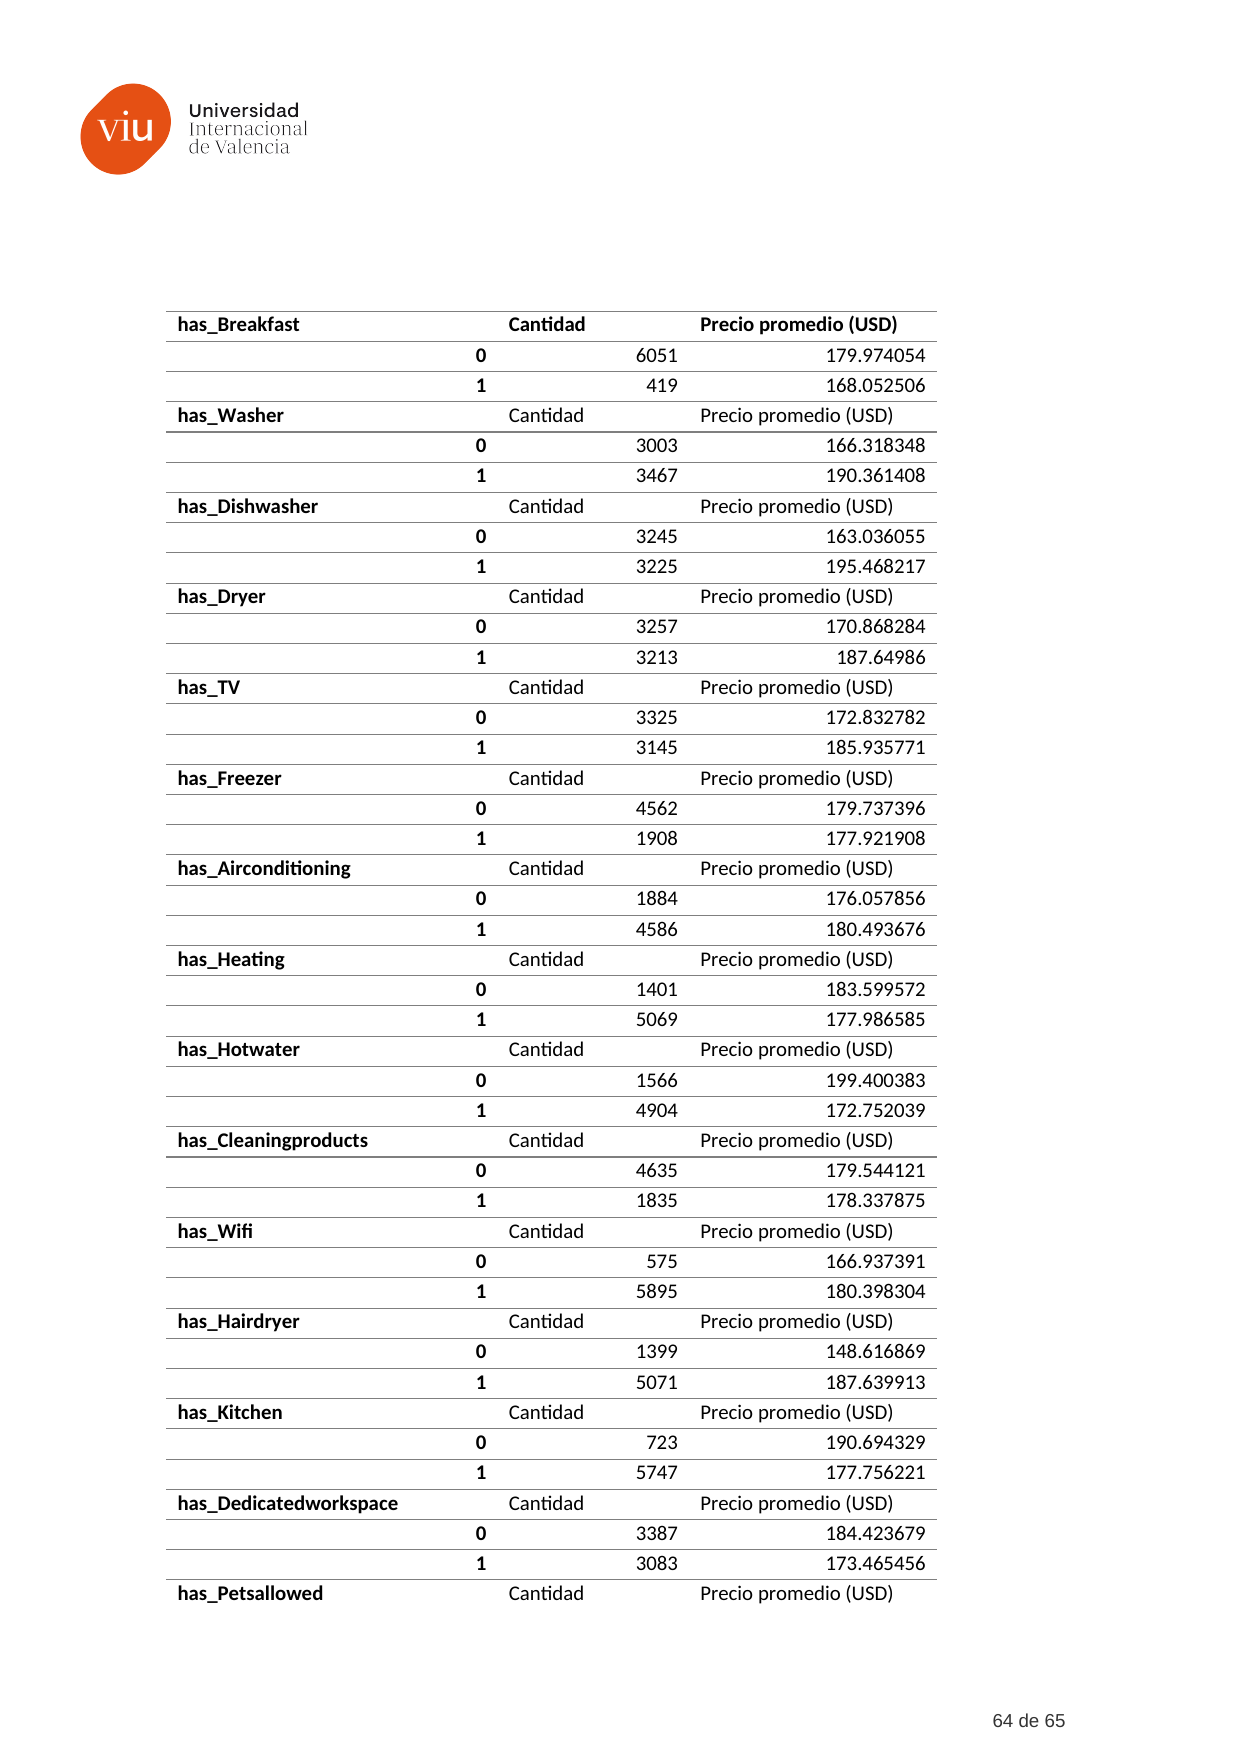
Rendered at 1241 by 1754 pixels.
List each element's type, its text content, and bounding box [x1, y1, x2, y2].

table_cell 1 [166, 1550, 497, 1579]
table_cell 1 [166, 553, 497, 582]
table_cell 1399 [497, 1339, 689, 1368]
table_cell has_Wifi [166, 1218, 497, 1247]
table_cell 723 [497, 1429, 689, 1458]
table_cell 1401 [497, 976, 689, 1005]
table_cell 163.036055 [689, 523, 937, 552]
table_cell Precio promedio (USD) [689, 1399, 937, 1428]
table_cell 190.361408 [689, 463, 937, 492]
table_cell Precio promedio (USD) [689, 946, 937, 975]
table_cell 5071 [497, 1369, 689, 1398]
table_cell Precio promedio (USD) [689, 1309, 937, 1338]
table_cell Cantidad [497, 402, 689, 431]
table_cell 179.544121 [689, 1158, 937, 1187]
table_cell 3387 [497, 1520, 689, 1549]
table_cell has_Kitchen [166, 1399, 497, 1428]
table_cell 3145 [497, 735, 689, 764]
table_cell 1 [166, 916, 497, 945]
table_cell 4562 [497, 795, 689, 824]
table_cell Cantidad [497, 1580, 689, 1609]
table_cell 4904 [497, 1097, 689, 1126]
table_cell 199.400383 [689, 1067, 937, 1096]
table_cell 3083 [497, 1550, 689, 1579]
table_cell 177.921908 [689, 825, 937, 854]
table_cell 419 [497, 372, 689, 401]
table_cell Precio promedio (USD) [689, 584, 937, 613]
table_cell 0 [166, 1158, 497, 1187]
table_cell Cantidad [497, 765, 689, 794]
table_cell 1 [166, 1188, 497, 1217]
table_cell 0 [166, 433, 497, 462]
table_cell Precio promedio (USD) [689, 855, 937, 884]
table_cell 0 [166, 1520, 497, 1549]
table_cell 3003 [497, 433, 689, 462]
table_cell 184.423679 [689, 1520, 937, 1549]
table_cell 4586 [497, 916, 689, 945]
table_cell 6051 [497, 342, 689, 371]
table_cell 1 [166, 463, 497, 492]
table_cell 179.974054 [689, 342, 937, 371]
table_header Precio promedio (USD) [689, 312, 937, 341]
table_cell 1566 [497, 1067, 689, 1096]
table_cell 1 [166, 372, 497, 401]
table_cell Cantidad [497, 855, 689, 884]
table_cell 1 [166, 1006, 497, 1036]
table_cell 0 [166, 795, 497, 824]
table_cell Precio promedio (USD) [689, 765, 937, 794]
table_cell has_Heating [166, 946, 497, 975]
table_cell Precio promedio (USD) [689, 1490, 937, 1519]
table_cell 170.868284 [689, 614, 937, 643]
table_cell 187.64986 [689, 644, 937, 673]
table_header Cantidad [497, 312, 689, 341]
table_cell 3257 [497, 614, 689, 643]
table_cell has_Freezer [166, 765, 497, 794]
table_cell 4635 [497, 1158, 689, 1187]
table_cell Cantidad [497, 946, 689, 975]
table_cell 5069 [497, 1006, 689, 1036]
table_cell 1 [166, 735, 497, 764]
table_cell Precio promedio (USD) [689, 674, 937, 703]
table_cell has_Dedicatedworkspace [166, 1490, 497, 1519]
table_header has_Breakfast [166, 312, 497, 341]
table_cell has_Washer [166, 402, 497, 431]
table_cell Precio promedio (USD) [689, 1037, 937, 1066]
table_cell 0 [166, 976, 497, 1005]
table_cell 187.639913 [689, 1369, 937, 1398]
table_cell 3213 [497, 644, 689, 673]
table_cell 5895 [497, 1278, 689, 1307]
table_cell 3225 [497, 553, 689, 582]
table_cell Cantidad [497, 584, 689, 613]
table_cell 1835 [497, 1188, 689, 1217]
table_cell 172.752039 [689, 1097, 937, 1126]
table_cell 0 [166, 614, 497, 643]
table_cell 1 [166, 1278, 497, 1307]
table_cell 1 [166, 644, 497, 673]
table_cell 0 [166, 342, 497, 371]
table_cell 0 [166, 1248, 497, 1277]
table_cell 5747 [497, 1460, 689, 1489]
table_cell 168.052506 [689, 372, 937, 401]
table_cell 177.986585 [689, 1006, 937, 1036]
table_cell has_Dishwasher [166, 493, 497, 522]
table_cell 0 [166, 704, 497, 733]
table_cell 0 [166, 1067, 497, 1096]
table_cell 148.616869 [689, 1339, 937, 1368]
table_cell Cantidad [497, 1218, 689, 1247]
table_cell has_Hotwater [166, 1037, 497, 1066]
table_cell 178.337875 [689, 1188, 937, 1217]
table_cell Cantidad [497, 1399, 689, 1428]
table_cell 185.935771 [689, 735, 937, 764]
table_cell 1 [166, 1097, 497, 1126]
picture [59, 62, 329, 197]
table_cell 3325 [497, 704, 689, 733]
table_cell 1884 [497, 886, 689, 915]
table_cell 183.599572 [689, 976, 937, 1005]
table_cell Precio promedio (USD) [689, 1127, 937, 1156]
table_cell has_Cleaningproducts [166, 1127, 497, 1156]
table_cell 179.737396 [689, 795, 937, 824]
table_cell 0 [166, 1339, 497, 1368]
table_cell 180.493676 [689, 916, 937, 945]
table_cell Cantidad [497, 1037, 689, 1066]
table_cell Cantidad [497, 1309, 689, 1338]
table_cell 166.937391 [689, 1248, 937, 1277]
table_cell 166.318348 [689, 433, 937, 462]
table_cell Precio promedio (USD) [689, 1218, 937, 1247]
table_cell 177.756221 [689, 1460, 937, 1489]
table_cell 0 [166, 1429, 497, 1458]
table_cell 0 [166, 523, 497, 552]
table_cell Cantidad [497, 493, 689, 522]
table_cell 173.465456 [689, 1550, 937, 1579]
table_cell Precio promedio (USD) [689, 402, 937, 431]
table_cell Cantidad [497, 1127, 689, 1156]
table_cell has_Petsallowed [166, 1580, 497, 1609]
table_cell 1 [166, 825, 497, 854]
table_cell 190.694329 [689, 1429, 937, 1458]
table_cell has_Dryer [166, 584, 497, 613]
table_cell 172.832782 [689, 704, 937, 733]
table_cell 1 [166, 1460, 497, 1489]
table_cell has_TV [166, 674, 497, 703]
table_cell has_Hairdryer [166, 1309, 497, 1338]
table_cell Cantidad [497, 1490, 689, 1519]
table_cell 1 [166, 1369, 497, 1398]
table_cell 176.057856 [689, 886, 937, 915]
table_cell Precio promedio (USD) [689, 1580, 937, 1609]
table_cell 3245 [497, 523, 689, 552]
table_cell Cantidad [497, 674, 689, 703]
table_cell Precio promedio (USD) [689, 493, 937, 522]
table_cell 180.398304 [689, 1278, 937, 1307]
table_cell 1908 [497, 825, 689, 854]
table_cell has_Airconditioning [166, 855, 497, 884]
table_cell 575 [497, 1248, 689, 1277]
table_cell 195.468217 [689, 553, 937, 582]
table_cell 0 [166, 886, 497, 915]
table_cell 3467 [497, 463, 689, 492]
